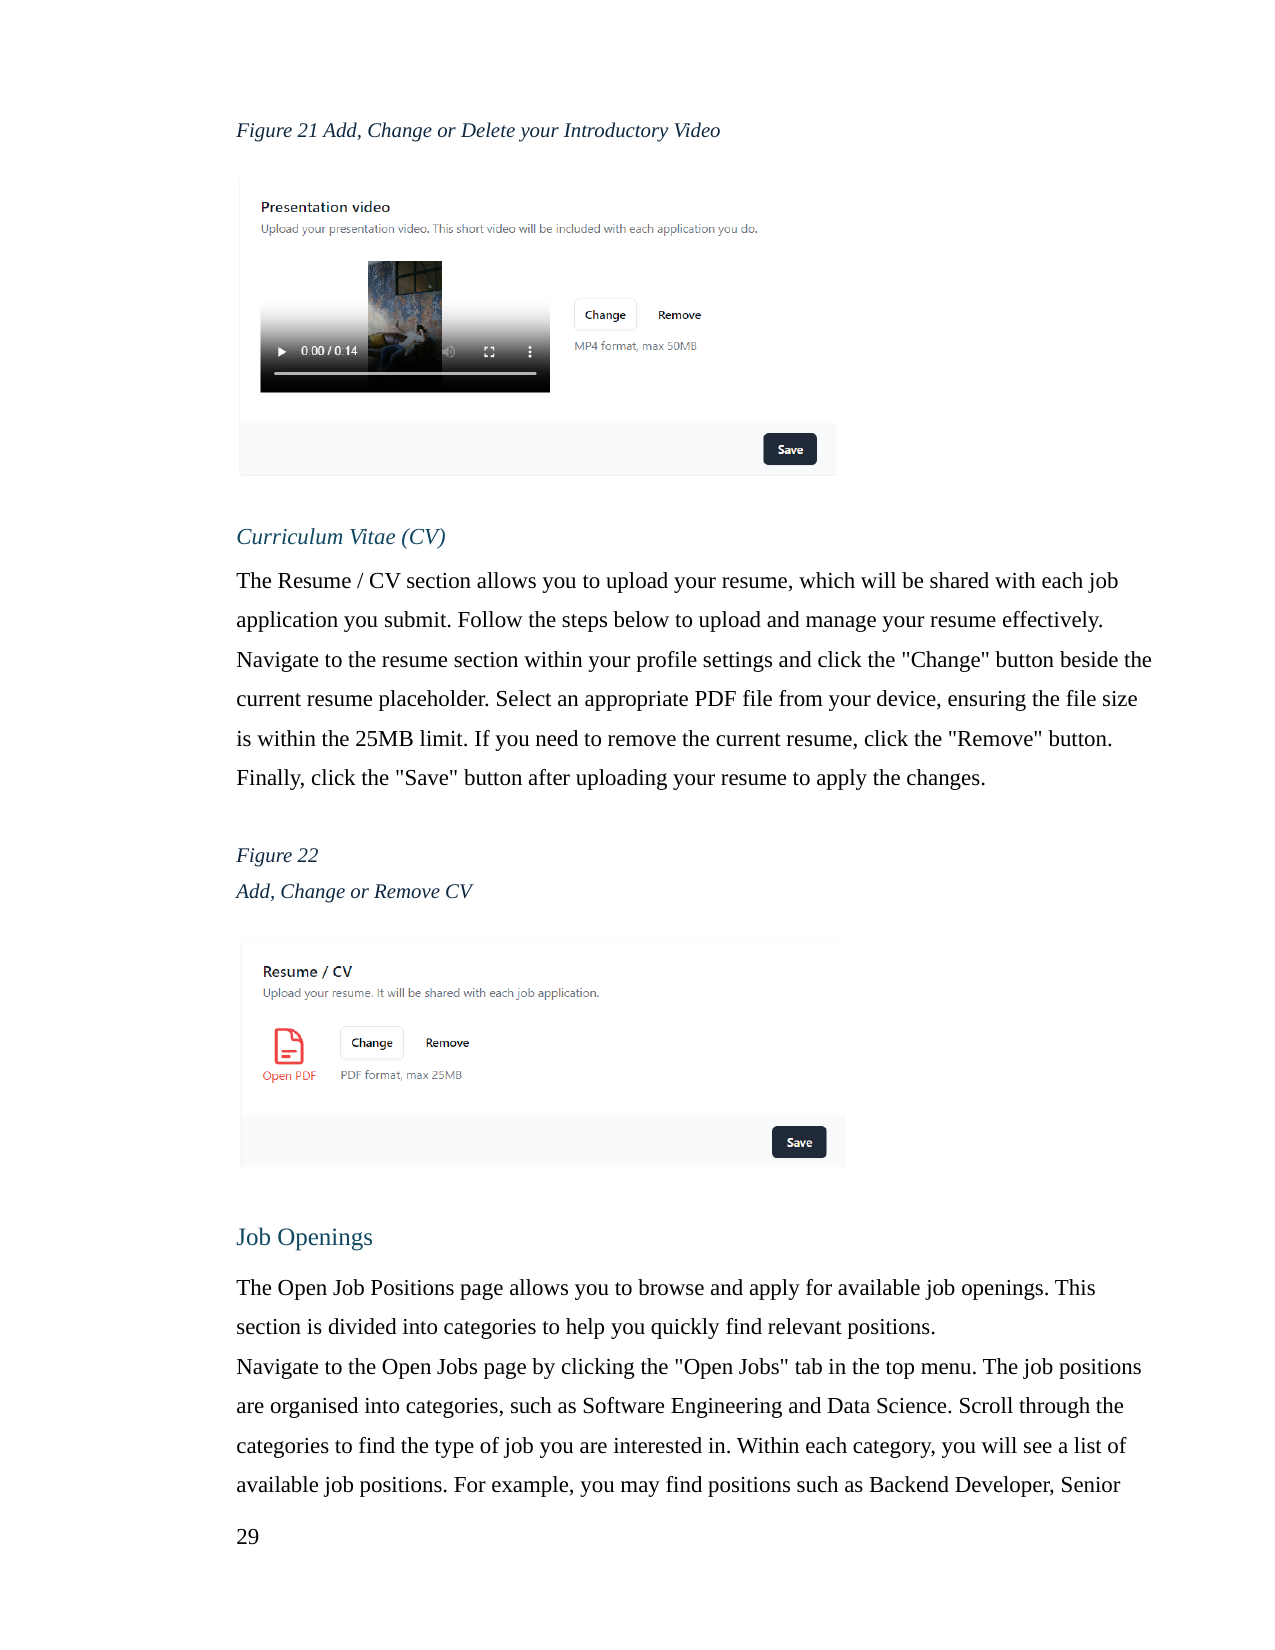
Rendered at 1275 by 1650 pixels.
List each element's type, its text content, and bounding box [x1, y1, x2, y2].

text Figure 21 Add, Change or Delete your Introductory Video [236, 118, 1157, 142]
picture [236, 936, 846, 1167]
text The Resume / CV section allows you to upload your resume, which will be shared with each job application you submit. Follow the steps below to upload and manage your resume effectively. Navigate to the resume section within your profile settings and click the "Change" button beside the current resume placeholder. Select an appropriate PDF file from your device, ensuring the file size is within the 25MB limit. If you need to remove the current resume, click the "Remove" button. Finally, click the "Save" button after uploading your resume to apply the changes. [236, 567, 1157, 791]
text Figure 22 Add, Change or Remove CV [236, 843, 1157, 903]
text The Open Job Positions page allows you to browse and apply for available job openings. This section is divided into categories to help you quickly find relevant positions. [236, 1274, 1157, 1339]
subtitle Job Openings [236, 1222, 1157, 1251]
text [236, 1353, 1157, 1497]
subtitle Curriculum Vitae (CV) [236, 523, 1157, 550]
picture [236, 163, 837, 476]
